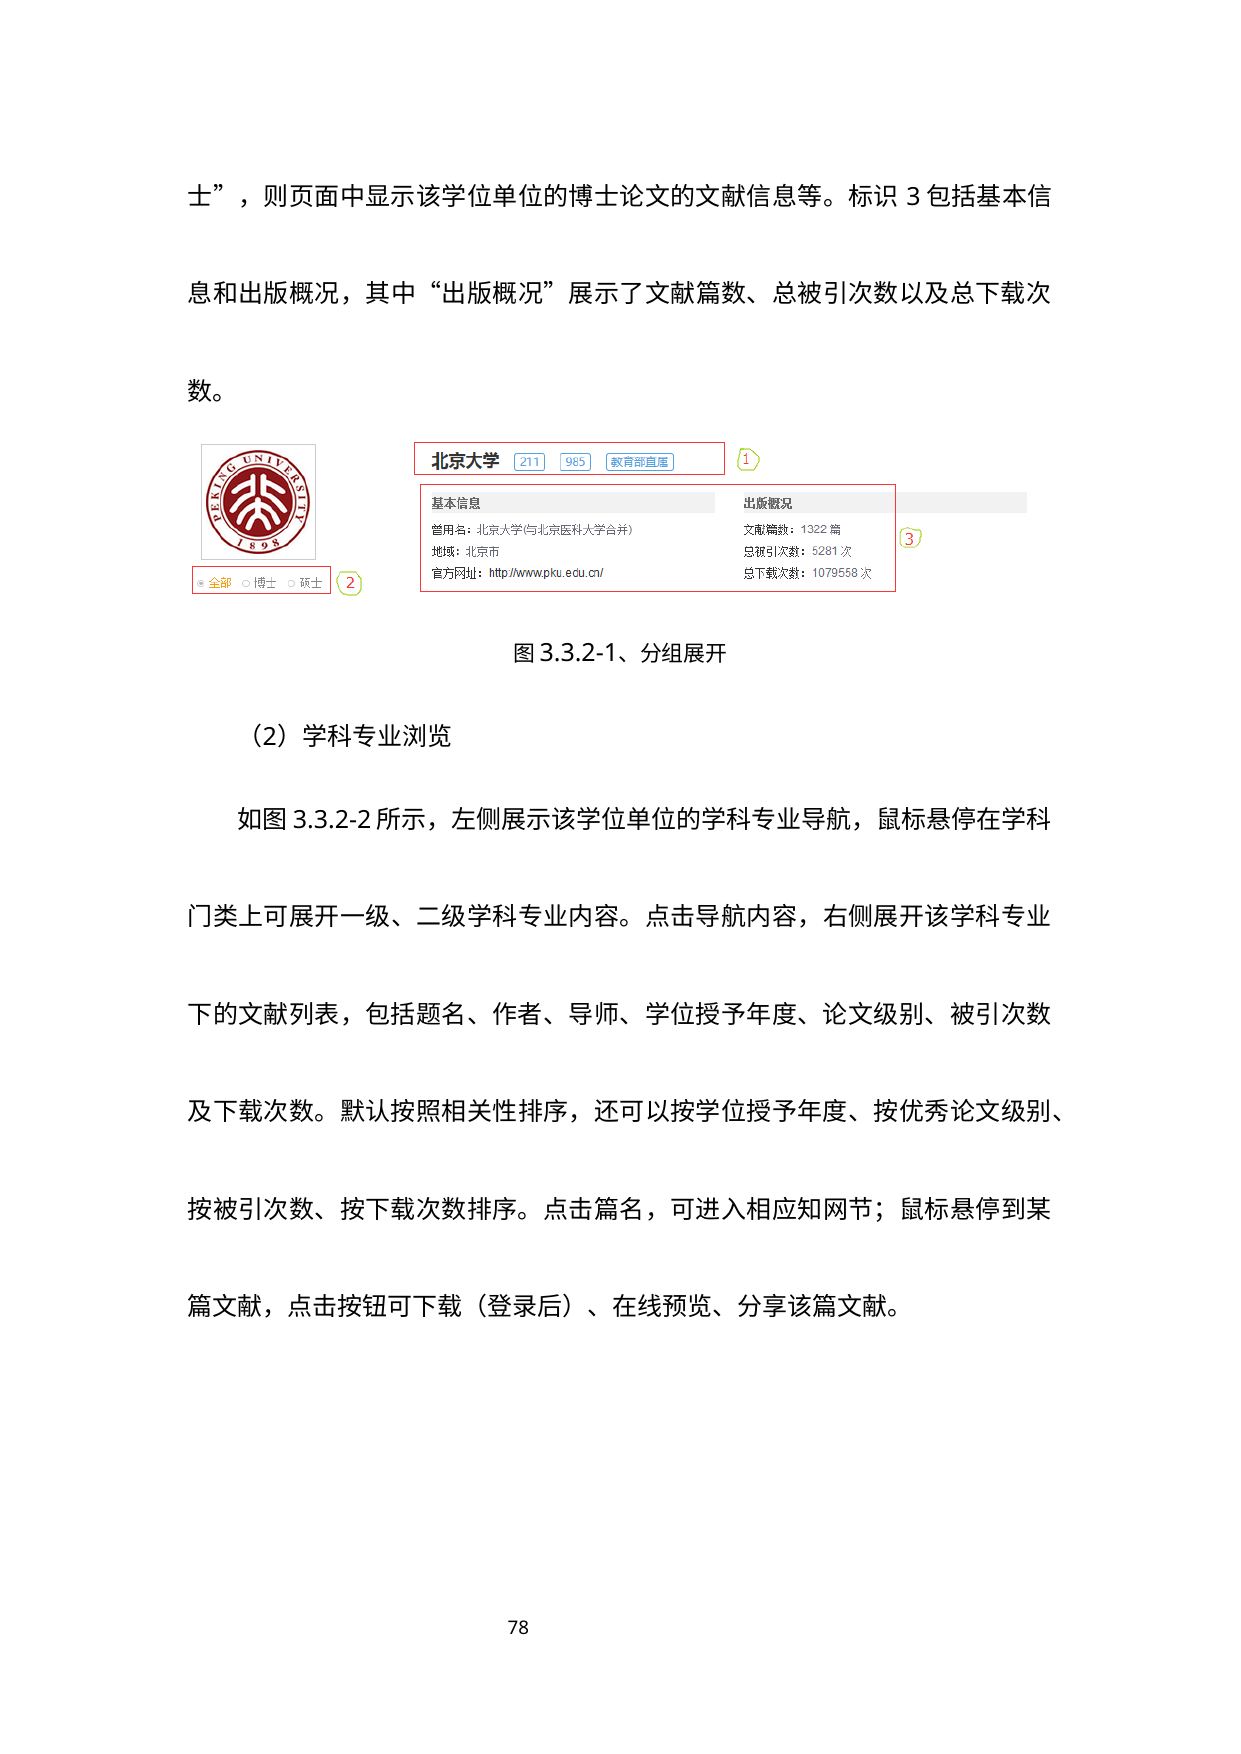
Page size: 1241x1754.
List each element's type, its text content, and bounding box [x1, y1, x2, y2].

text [187, 162, 1053, 422]
text 图3.3.2-1、分组展开 [187, 619, 1053, 684]
text 如图3.3.2-2所示，左侧展示该学位单位的学科专业导航，鼠标悬停在学科门类上可展开一级、二级学科专业内容。点击导航内容，右侧展开该学科专业下的文献列表，包括题名、作者、导师、学位授予年度、论文级别、被引次数及下载次数。默认按照相关性排序，还可以按学位授予年度、按优秀论文级别、按被引次数、按下载次数排序。点击篇名，可进入相应知网节；鼠标悬停到某篇文献，点击按钮可下载（登录后）、在线预览、分享该篇文献。 [187, 785, 1053, 1337]
picture [187, 440, 1035, 600]
text （2）学科专业浏览 [187, 702, 1053, 767]
